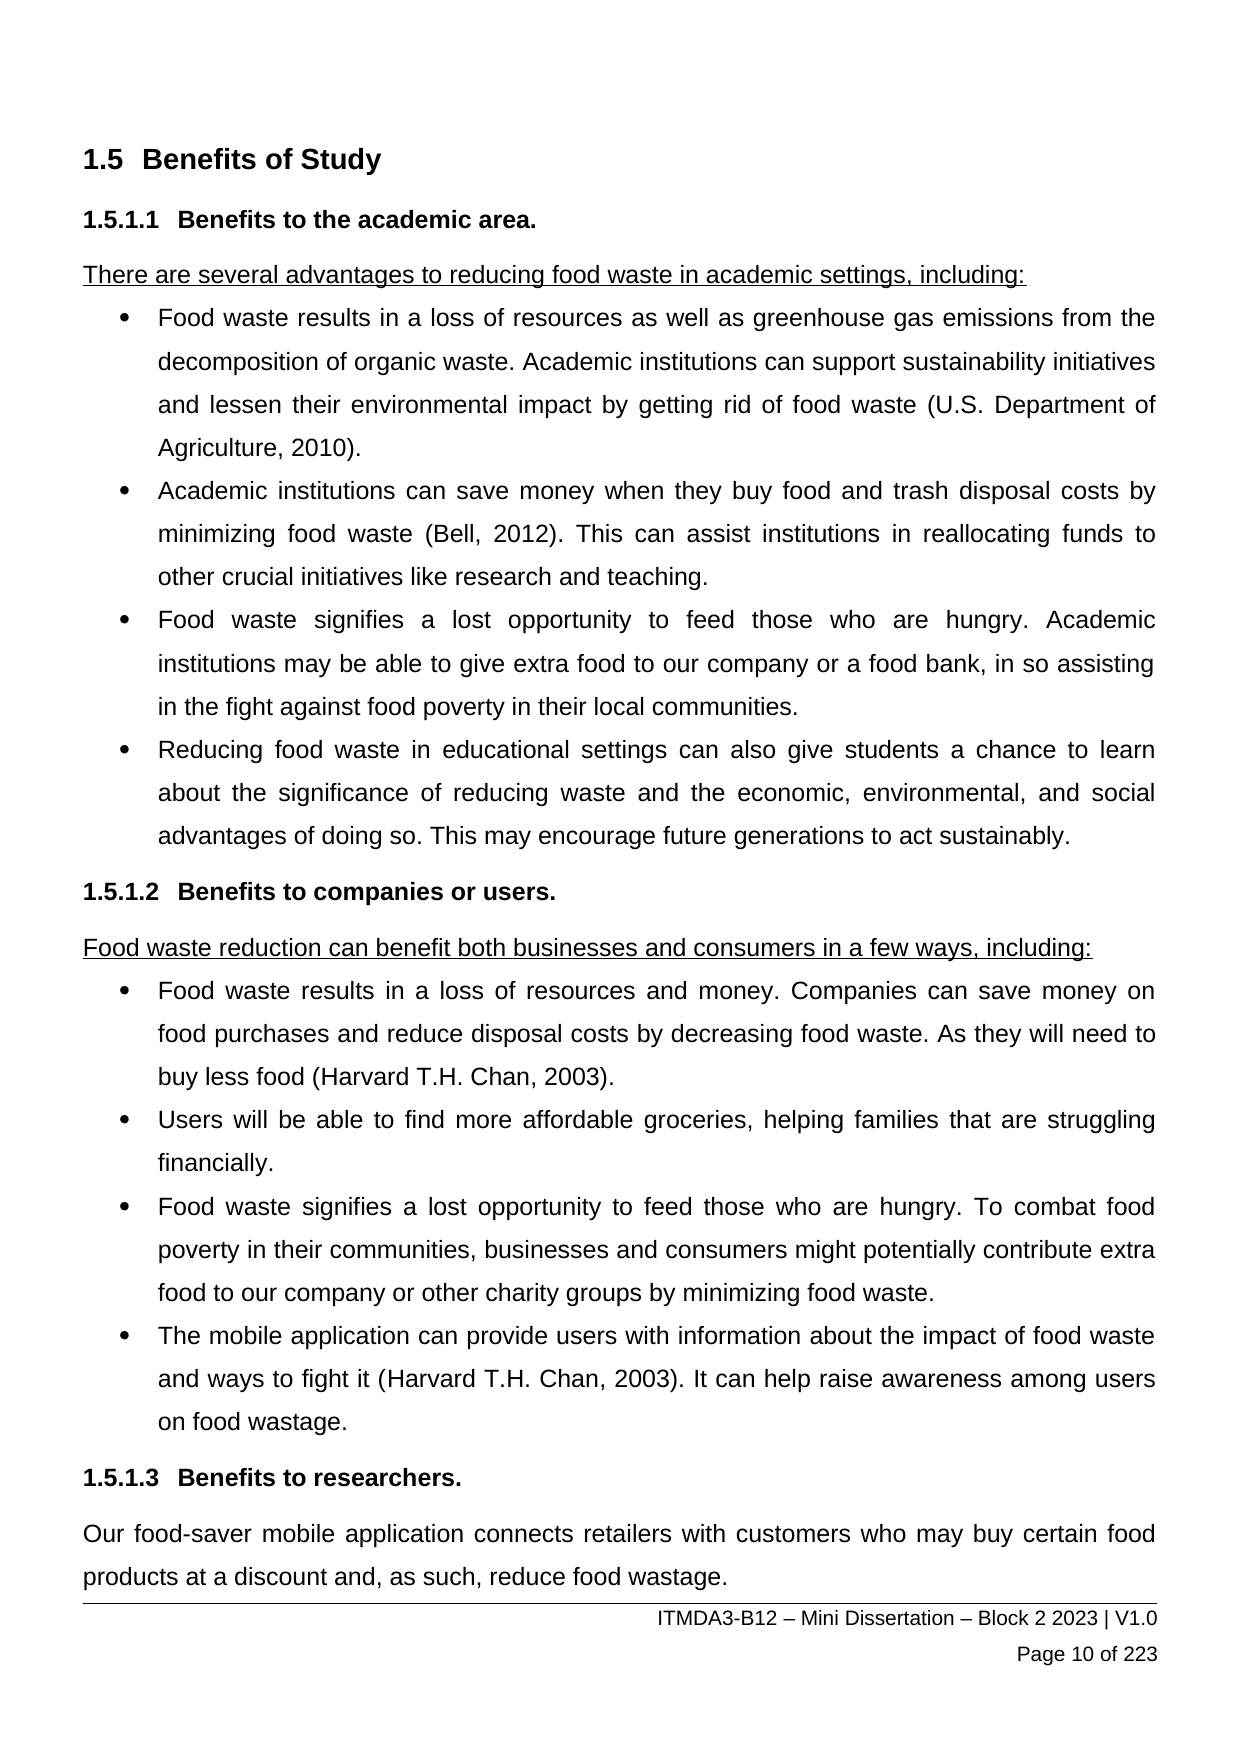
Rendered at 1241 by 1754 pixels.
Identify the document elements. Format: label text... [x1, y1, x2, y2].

list Food waste results in a loss of resources and money. Companies can save money on food purchases and reduce disposal costs by decreasing food waste. As they will need to buy less food (Harvard T.H. Chan, 2003). [120, 976, 1157, 1091]
subtitle Benefits to companies or users. [83, 877, 1157, 906]
text Our food-saver mobile application connects retailers with customers who may buy certain food products at a discount and, as such, reduce food wastage. [83, 1519, 1157, 1591]
list Reducing food waste in educational settings can also give students a chance to learn about the significance of reducing waste and the economic, environmental, and social advantages of doing so. This may encourage future generations to act sustainably. [120, 735, 1157, 850]
text Food waste reduction can benefit both businesses and consumers in a few ways, including: [83, 933, 1157, 961]
list Academic institutions can save money when they buy food and trash disposal costs by minimizing food waste (Bell, 2012). This can assist institutions in reallocating funds to other crucial initiatives like research and teaching. [120, 476, 1157, 591]
subtitle Benefits of Study [83, 142, 1157, 175]
list Food waste signifies a lost opportunity to feed those who are hungry. To combat food poverty in their communities, businesses and consumers might potentially contribute extra food to our company or other charity groups by minimizing food waste. [120, 1192, 1157, 1307]
list The mobile application can provide users with information about the impact of food waste and ways to fight it (Harvard T.H. Chan, 2003). It can help raise awareness among users on food wastage. [120, 1321, 1157, 1436]
text There are several advantages to reducing food waste in academic settings, including: [83, 260, 1157, 289]
list Food waste signifies a lost opportunity to feed those who are hungry. Academic institutions may be able to give extra food to our company or a food bank, in so assisting in the fight against food poverty in their local communities. [120, 606, 1157, 721]
subtitle Benefits to researchers. [83, 1463, 1157, 1492]
subtitle Benefits to the academic area. [83, 205, 1157, 233]
list Food waste results in a loss of resources as well as greenhouse gas emissions from the decomposition of organic waste. Academic institutions can support sustainability initiatives and lessen their environmental impact by getting rid of food waste (U.S. Department of Agriculture, 2010). [120, 303, 1157, 462]
list Users will be able to find more affordable groceries, helping families that are struggling financially. [120, 1105, 1157, 1177]
